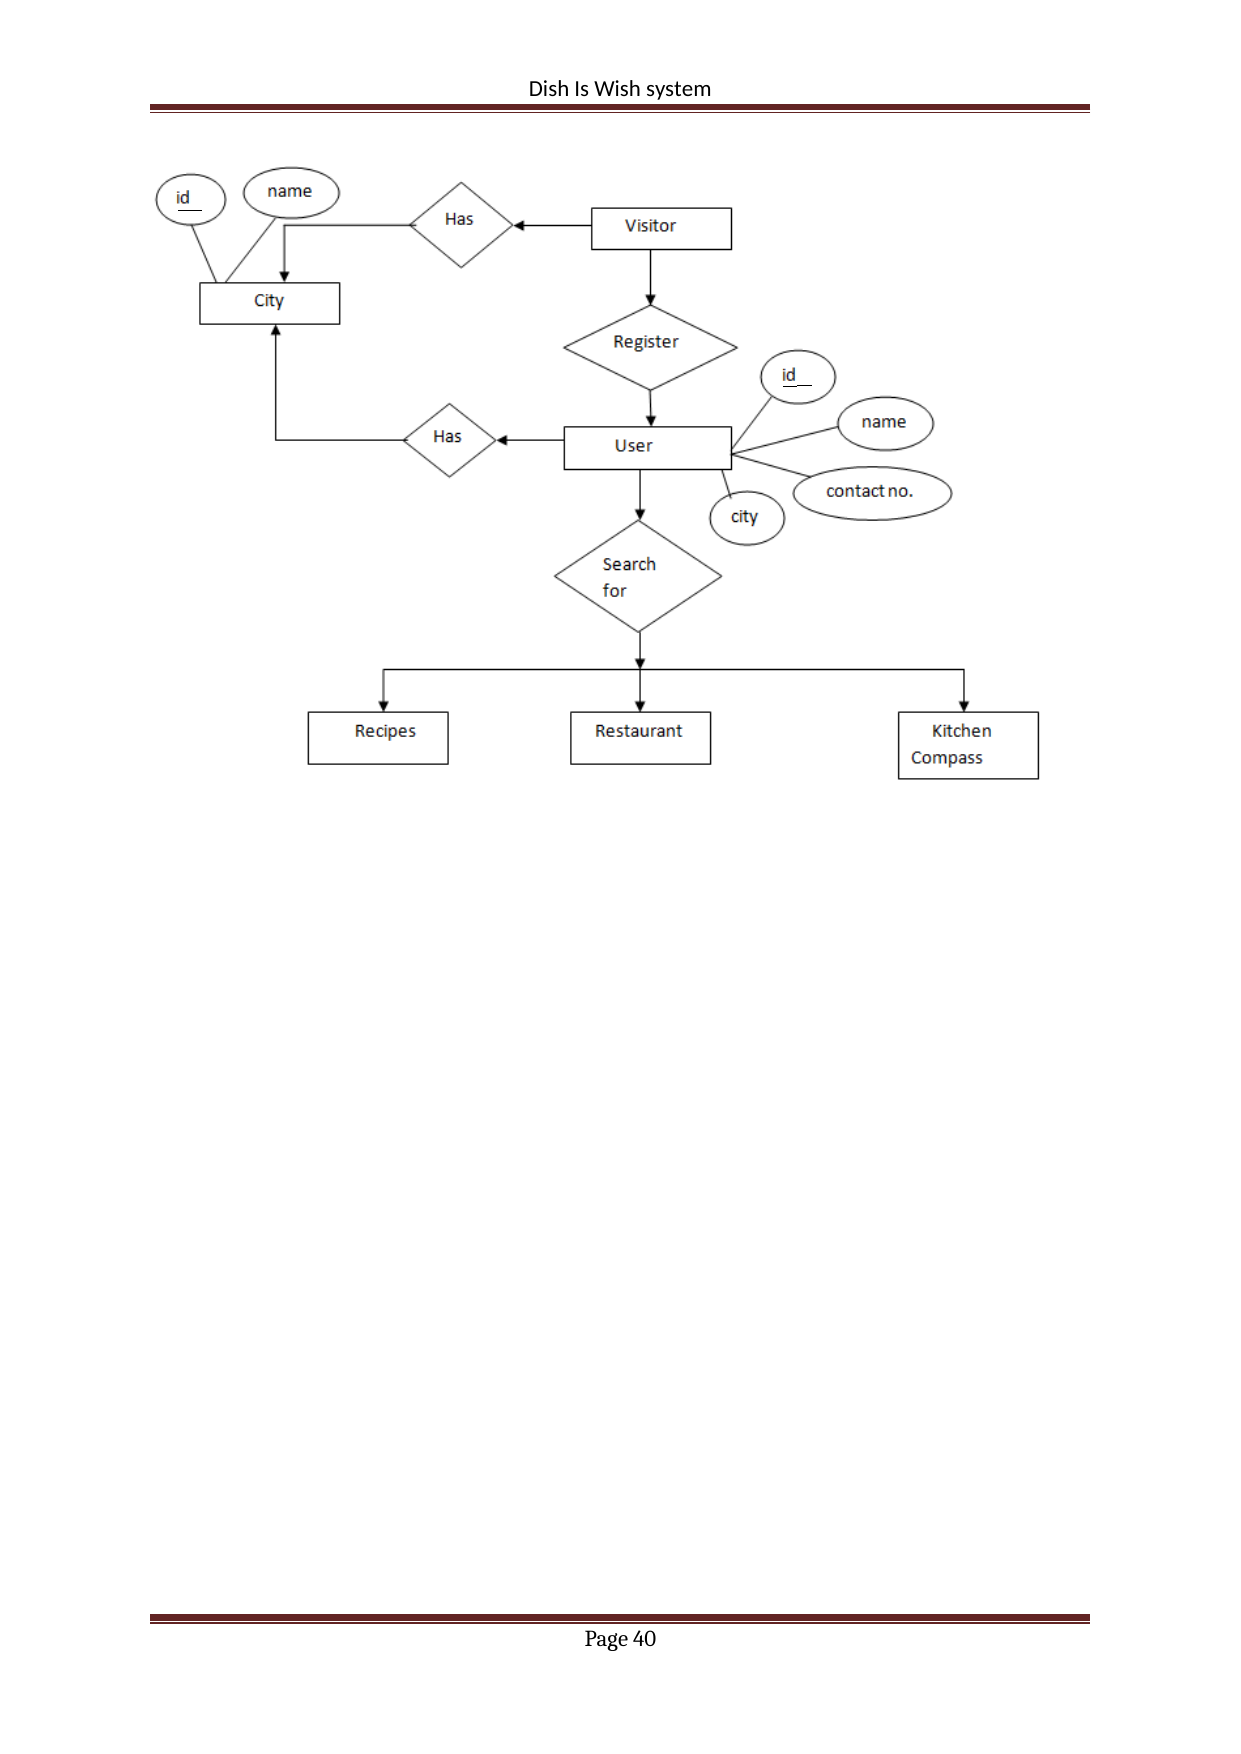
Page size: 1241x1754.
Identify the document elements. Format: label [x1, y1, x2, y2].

picture [150, 150, 1091, 780]
